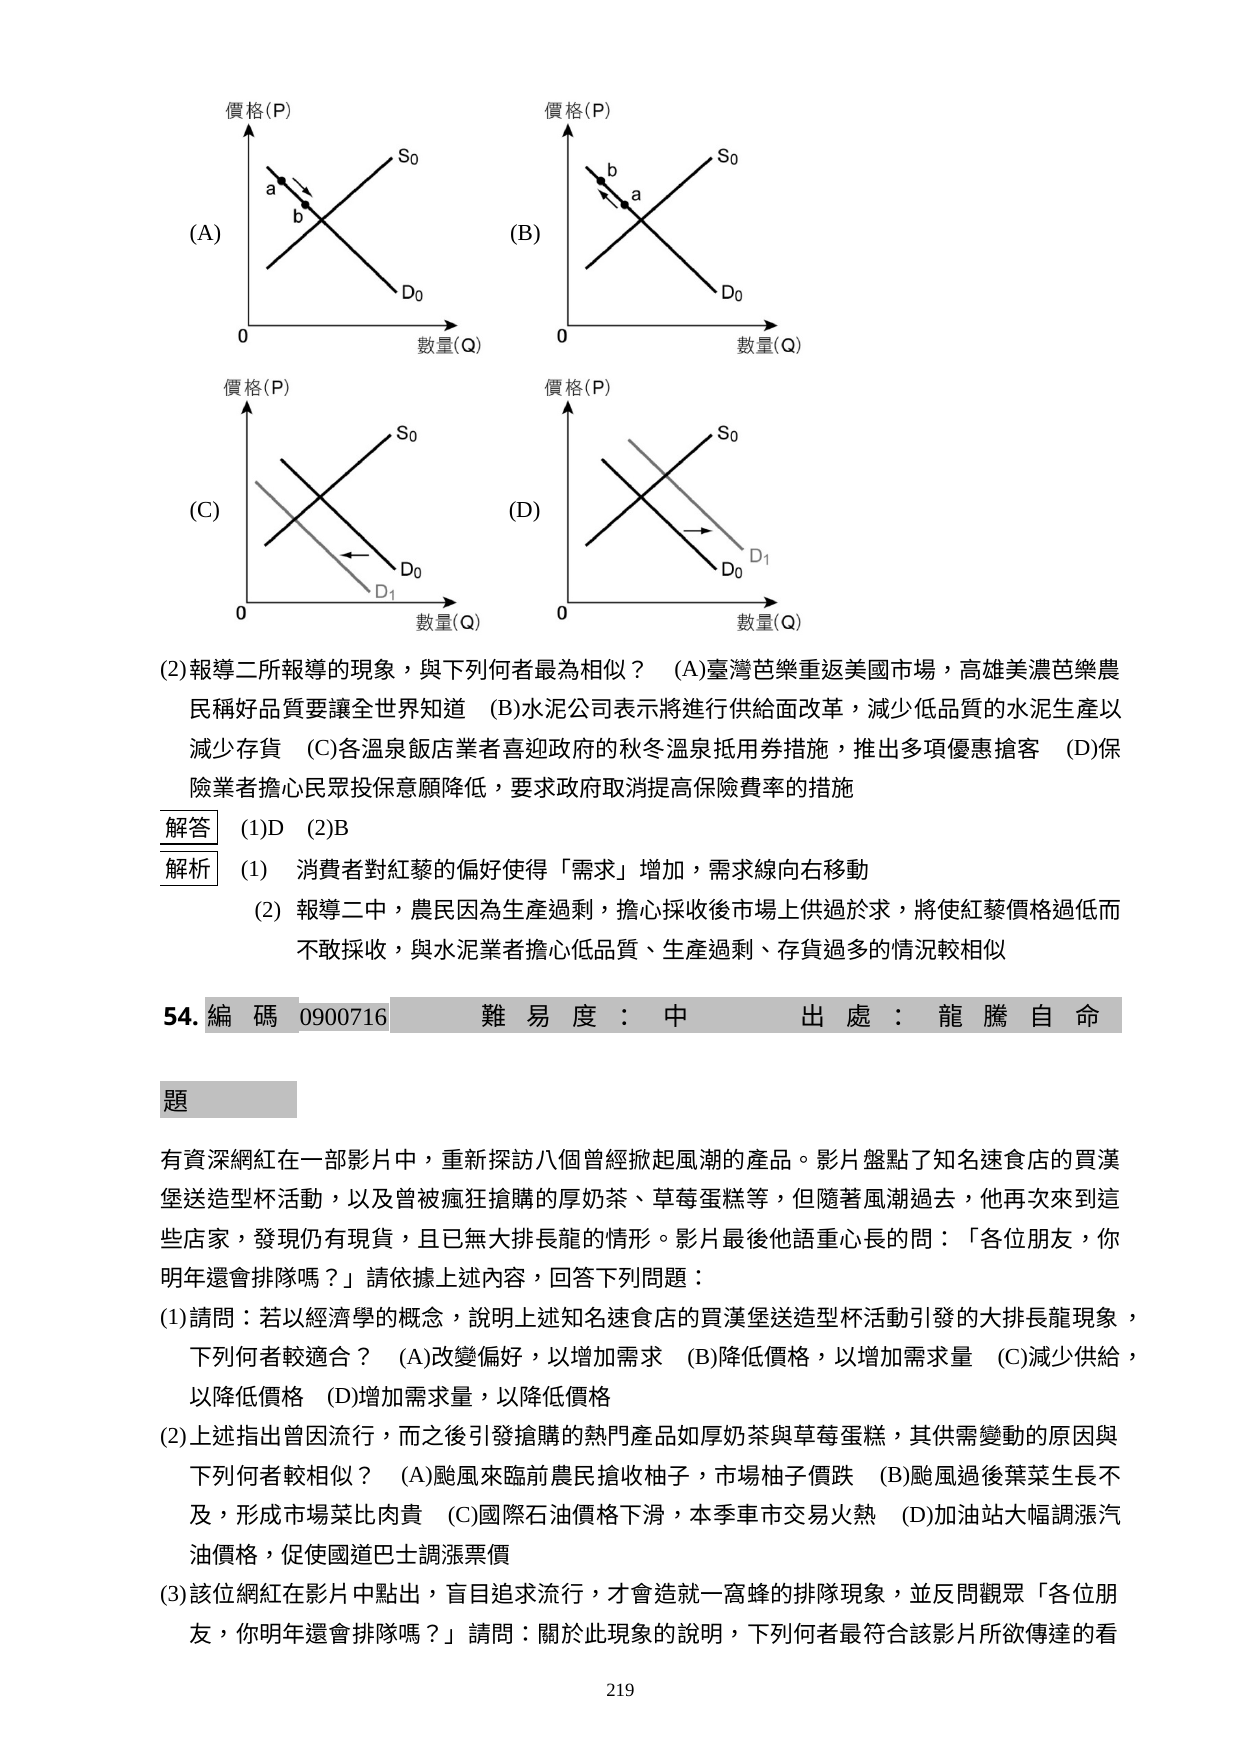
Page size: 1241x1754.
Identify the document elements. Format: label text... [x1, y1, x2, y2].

picture [540, 372, 807, 639]
picture [540, 95, 807, 362]
picture [219, 372, 486, 639]
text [160, 1576, 1122, 1649]
list 編碼0900716 難易度：中 出處：龍騰自命題 [160, 979, 1122, 1135]
text (2) 上述指出曾因流行，而之後引發搶購的熱門產品如厚奶茶與草莓蛋糕，其供需變動的原因與下列何者較相似？ (A)颱風來臨前農民搶收柚子，市場柚子價跌 (B)颱風過後葉菜生長不及，形成市場菜比肉貴 (C)國際石油價格下滑，本季車市交易火熱 (D)加油站大幅調漲汽油價格，促使國道巴士調漲票價 [160, 1418, 1122, 1570]
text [160, 96, 1122, 645]
picture [221, 95, 487, 362]
text 解析 (1) 消費者對紅藜的偏好使得「需求」增加，需求線向右移動 [218, 851, 1122, 886]
text 解答 (1)D (2)B [218, 809, 1122, 844]
text 解答 (1)D (2)B [160, 811, 217, 843]
text (2) 報導二所報導的現象，與下列何者最為相似？ (A)臺灣芭樂重返美國市場，高雄美濃芭樂農民稱好品質要讓全世界知道 (B)水泥公司表示將進行供給面改革，減少低品質的水泥生產以減少存貨 (C)各溫泉飯店業者喜迎政府的秋冬溫泉抵用券措施，推出多項優惠搶客 (D)保險業者擔心民眾投保意願降低，要求政府取消提高保險費率的措施 [160, 652, 1122, 803]
text (2) 報導二中，農民因為生產過剩，擔心採收後市場上供過於求，將使紅藜價格過低而不敢採收，與水泥業者擔心低品質、生產過剩、存貨過多的情況較相似 [254, 892, 1122, 965]
text 有資深網紅在一部影片中，重新探訪八個曾經掀起風潮的產品。影片盤點了知名速食店的買漢堡送造型杯活動，以及曾被瘋狂搶購的厚奶茶、草莓蛋糕等，但隨著風潮過去，他再次來到這些店家，發現仍有現貨，且已無大排長龍的情形。影片最後他語重心長的問：「各位朋友，你明年還會排隊嗎？」請依據上述內容，回答下列問題： [160, 1142, 1122, 1293]
text (1) 請問：若以經濟學的概念，說明上述知名速食店的買漢堡送造型杯活動引發的大排長龍現象，下列何者較適合？ (A)改變偏好，以增加需求 (B)降低價格，以增加需求量 (C)減少供給，以降低價格 (D)增加需求量，以降低價格 [160, 1300, 1122, 1412]
